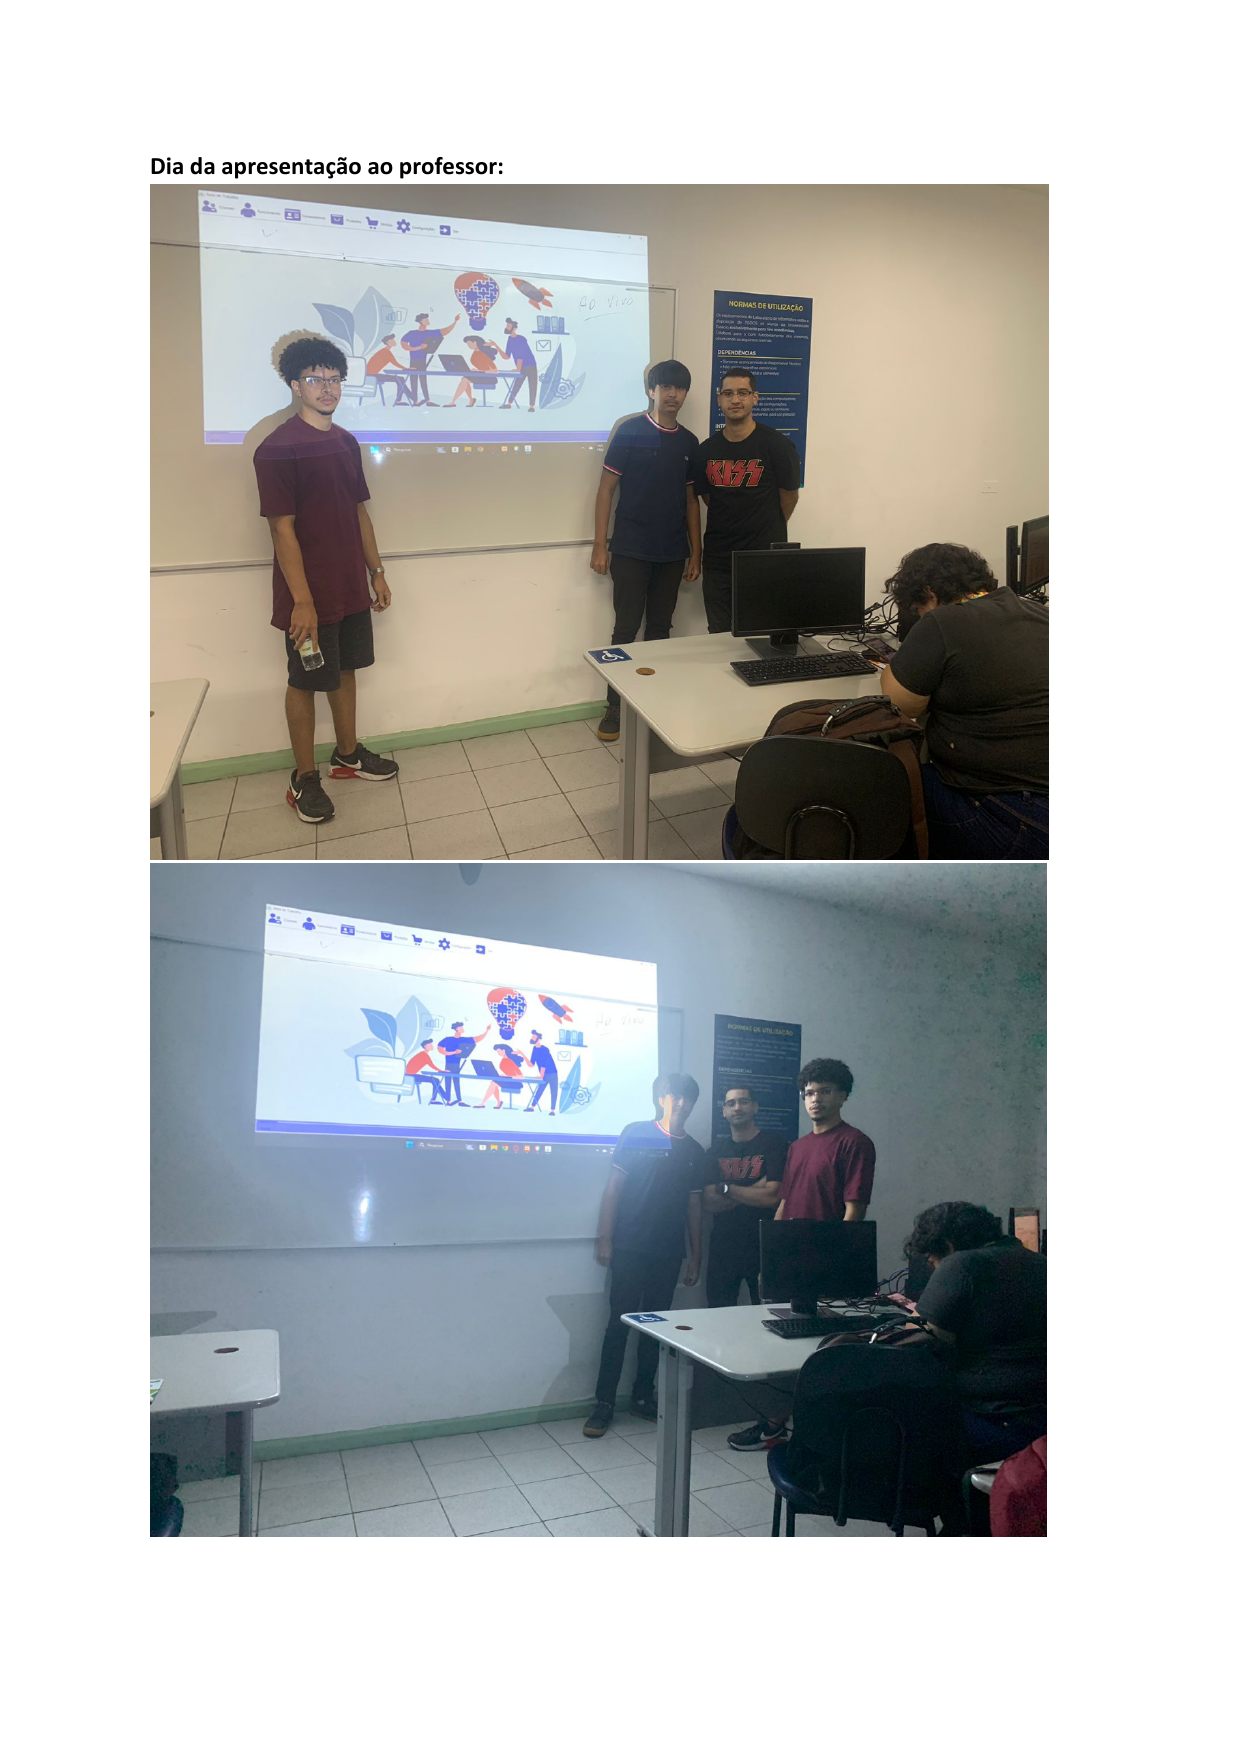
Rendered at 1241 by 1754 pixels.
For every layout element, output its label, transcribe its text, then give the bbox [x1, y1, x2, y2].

picture [150, 184, 1049, 860]
picture [150, 863, 1047, 1537]
